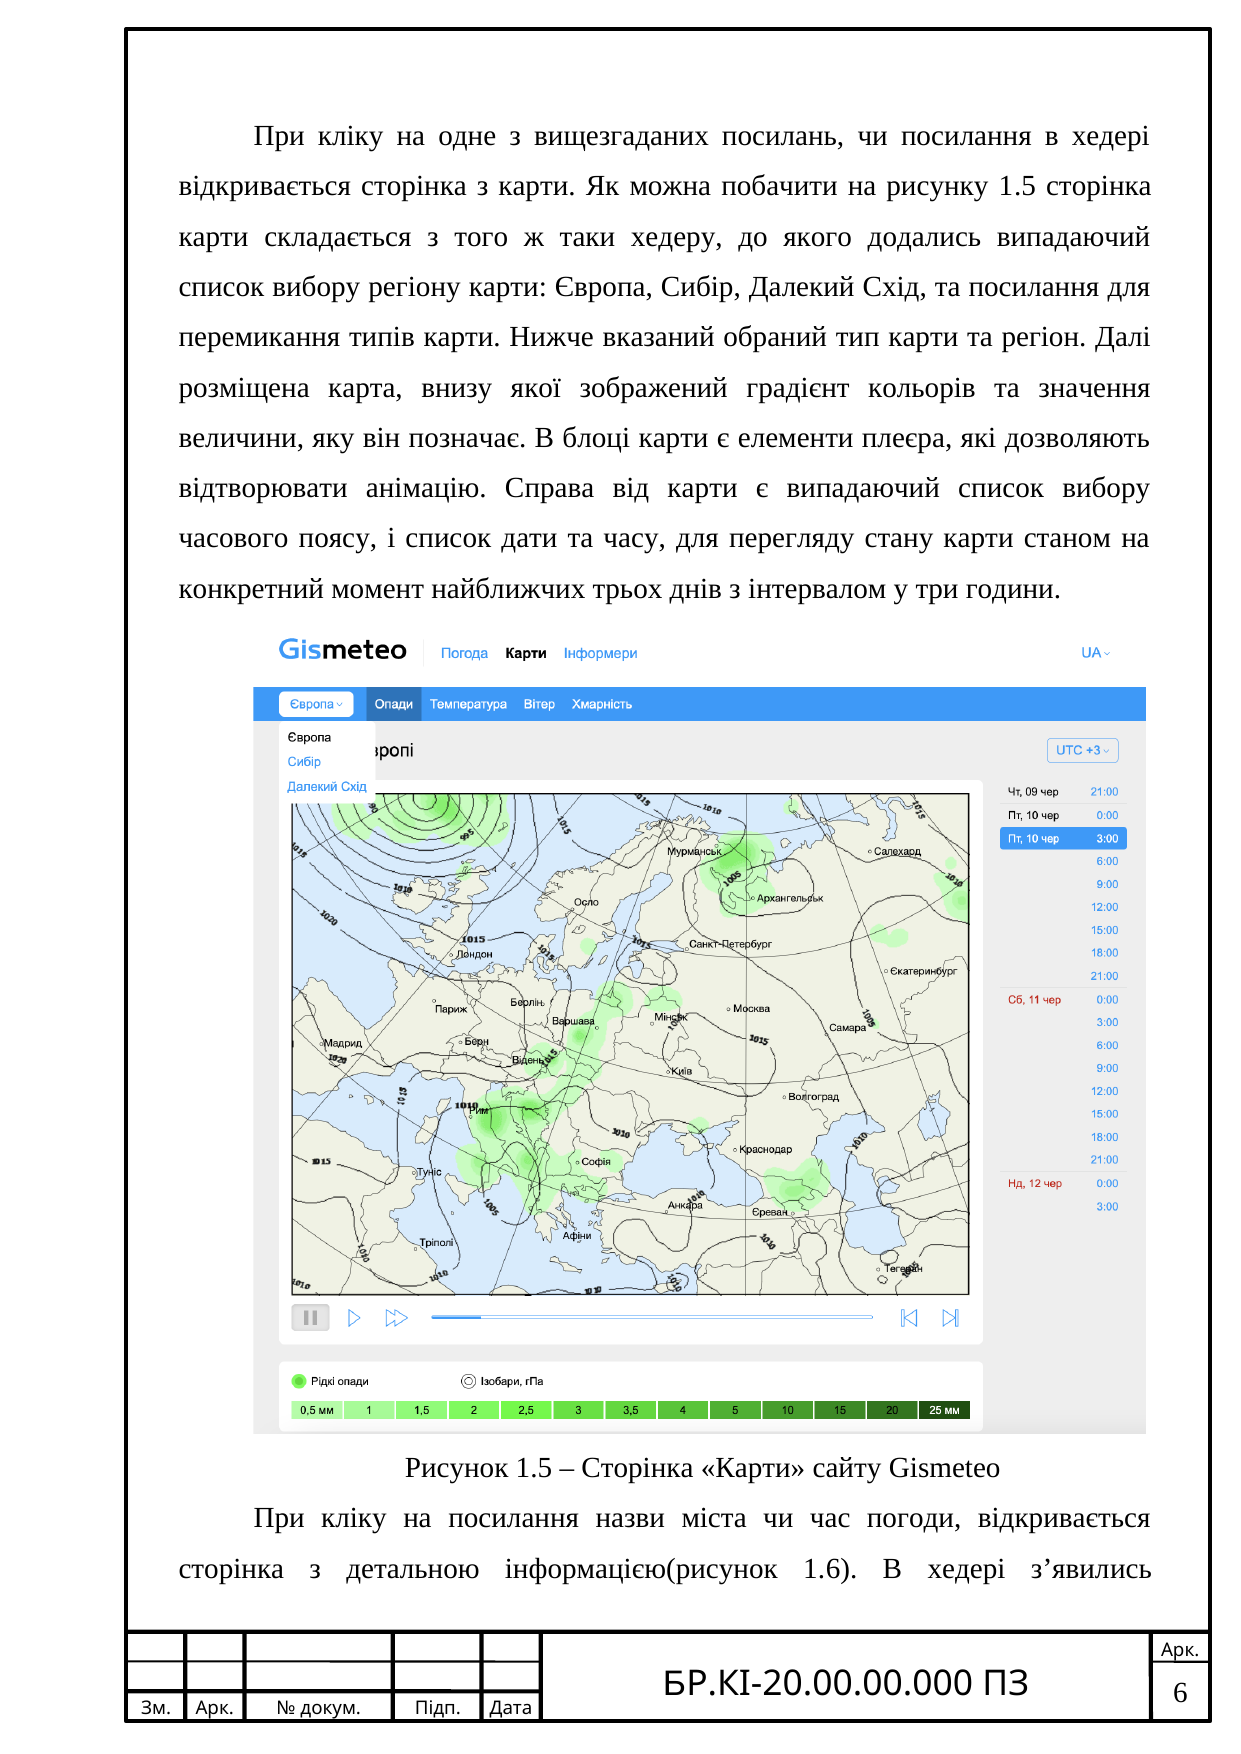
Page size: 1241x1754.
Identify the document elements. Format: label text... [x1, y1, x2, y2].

picture [253, 621, 1146, 1434]
text Рисунок 1.5 – Сторінка «Карти» сайту Gismeteo [178, 1450, 1152, 1484]
text При кліку на одне з вищезгаданих посилань, чи посилання в хедері відкривається сторінка з карти. Як можна побачити на рисунку 1.5 сторінка карти складається з того ж таки хедеру, до якого додались випадаючий список вибору регіону карти: Європа, Сибір, Далекий Схід, та посилання для перемикання типів карти. Нижче вказаний обраний тип карти та регіон. Далі розміщена карта, внизу якої зображений градієнт кольорів та значення величини, яку він позначає. В блоці карти є елементи плеєра, які дозволяють відтворювати анімацію. Справа від карти є випадаючий список вибору часового поясу, і список дати та часу, для перегляду стану карти станом на конкретний момент найближчих трьох днів з інтервалом у три години. [178, 118, 1152, 604]
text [178, 1500, 1152, 1584]
